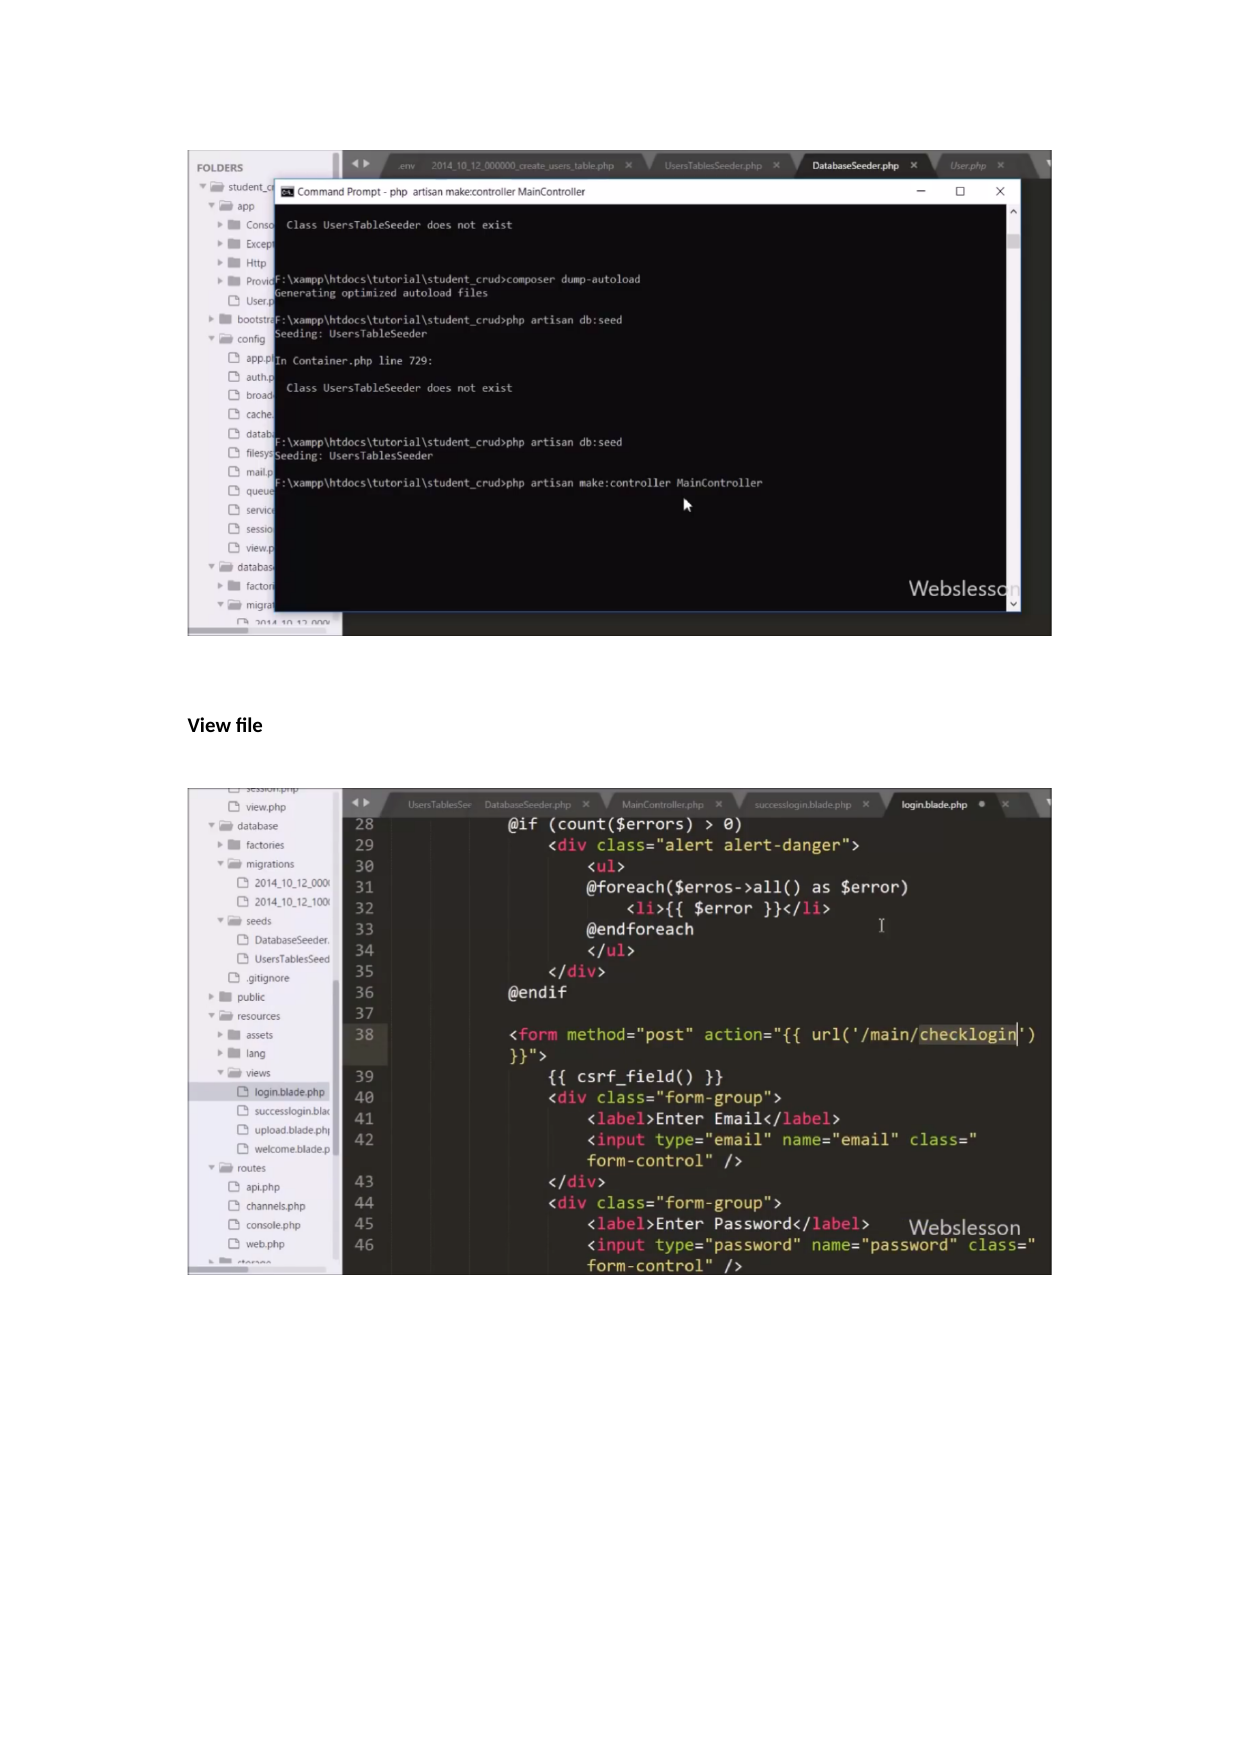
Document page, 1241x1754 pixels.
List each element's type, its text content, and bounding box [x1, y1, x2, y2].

text View file [187, 712, 1053, 738]
picture [187, 150, 1052, 636]
picture [187, 788, 1052, 1275]
